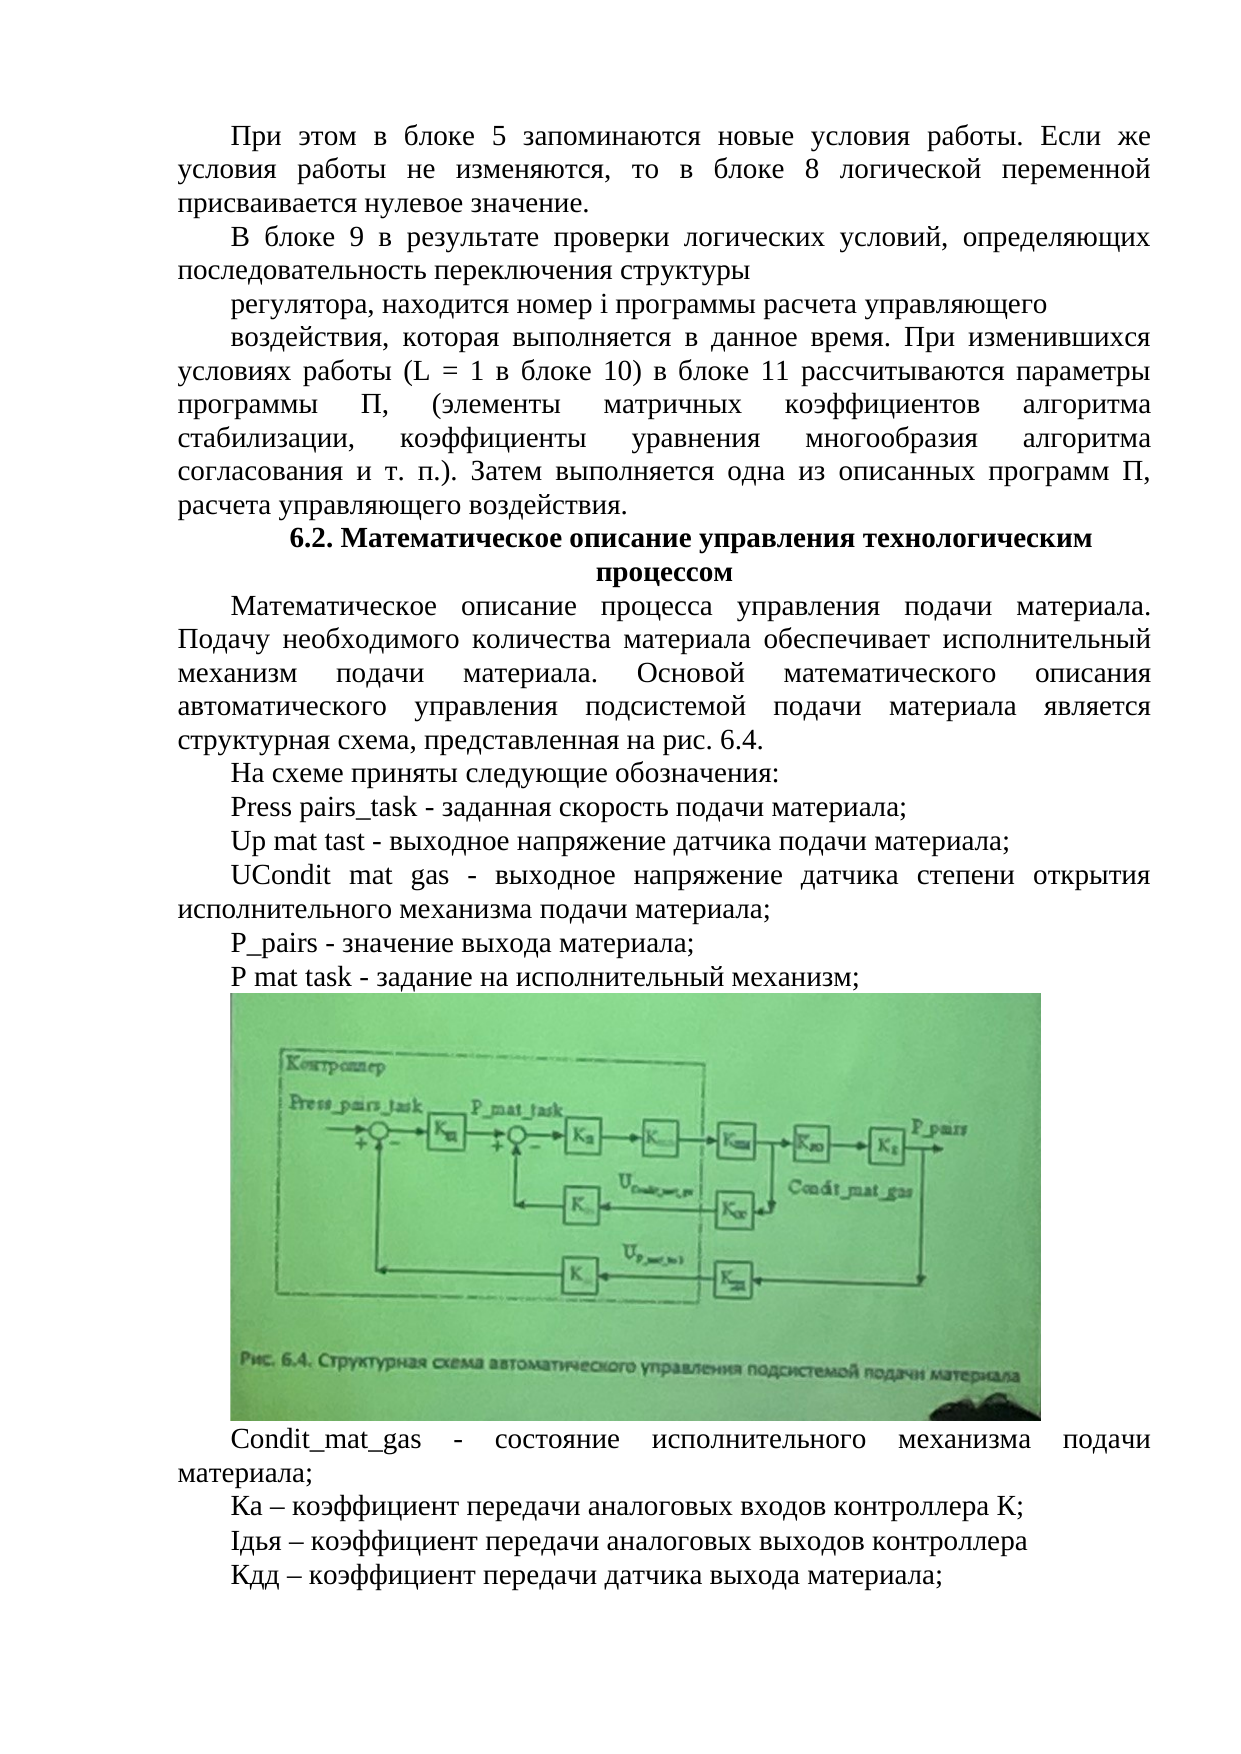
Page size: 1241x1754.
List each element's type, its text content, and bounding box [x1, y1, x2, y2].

text ﻿﻿Up mat tast - выходное напряжение датчика подачи материала; [177, 823, 1152, 857]
text ﻿﻿P mat task - задание на исполнительный механизм; [177, 959, 1152, 993]
text 6.2. Математическое описание управления технологическим процессом [177, 521, 1152, 588]
text Математическое описание процесса управления подачи материала. Подачу необходимого количества материала обеспечивает исполнительный механизм подачи материала. Основой математического описания автоматического управления подсистемой подачи материала является структурная схема, представленная на рис. 6.4. [177, 588, 1152, 755]
text В блоке 9 в результате проверки логических условий, определяющих последовательность переключения структуры [177, 219, 1152, 286]
text ﻿﻿Press pairs_task - заданная скорость подачи материала; [177, 789, 1152, 823]
text регулятора, находится номер і программы расчета управляющего [177, 286, 1152, 319]
text воздействия, которая выполняется в данное время. При изменившихся условиях работы (L = 1 в блоке 10) в блоке 11 рассчитываются параметры программы П, (элементы матричных коэффициентов алгоритма стабилизации, коэффициенты уравнения многообразия алгоритма согласования и т. п.). Затем выполняется одна из описанных программ П, расчета управляющего воздействия. [177, 319, 1152, 521]
text ﻿﻿P_pairs - значение выхода материала; [177, 925, 1152, 959]
text ﻿﻿UCondit mat gas - выходное напряжение датчика степени открытия исполнительного механизма подачи материала; [177, 857, 1152, 925]
text ﻿﻿Ка – коэффициент передачи аналоговых входов контроллера К; [177, 1488, 1152, 1523]
text ﻿﻿Кдд – коэффициент передачи датчика выхода материала; [177, 1557, 1152, 1591]
text ﻿Ідья – коэффициент передачи аналоговых выходов контроллера [177, 1523, 1152, 1557]
text На схеме приняты следующие обозначения: [177, 755, 1152, 789]
text ﻿Condit_mat_gas - состояние исполнительного механизма подачи материала; [177, 1421, 1152, 1488]
text При этом в блоке 5 запоминаются новые условия работы. Если же условия работы не изменяются, то в блоке 8 логической переменной присваивается нулевое значение. [177, 118, 1152, 219]
picture [230, 993, 1041, 1421]
